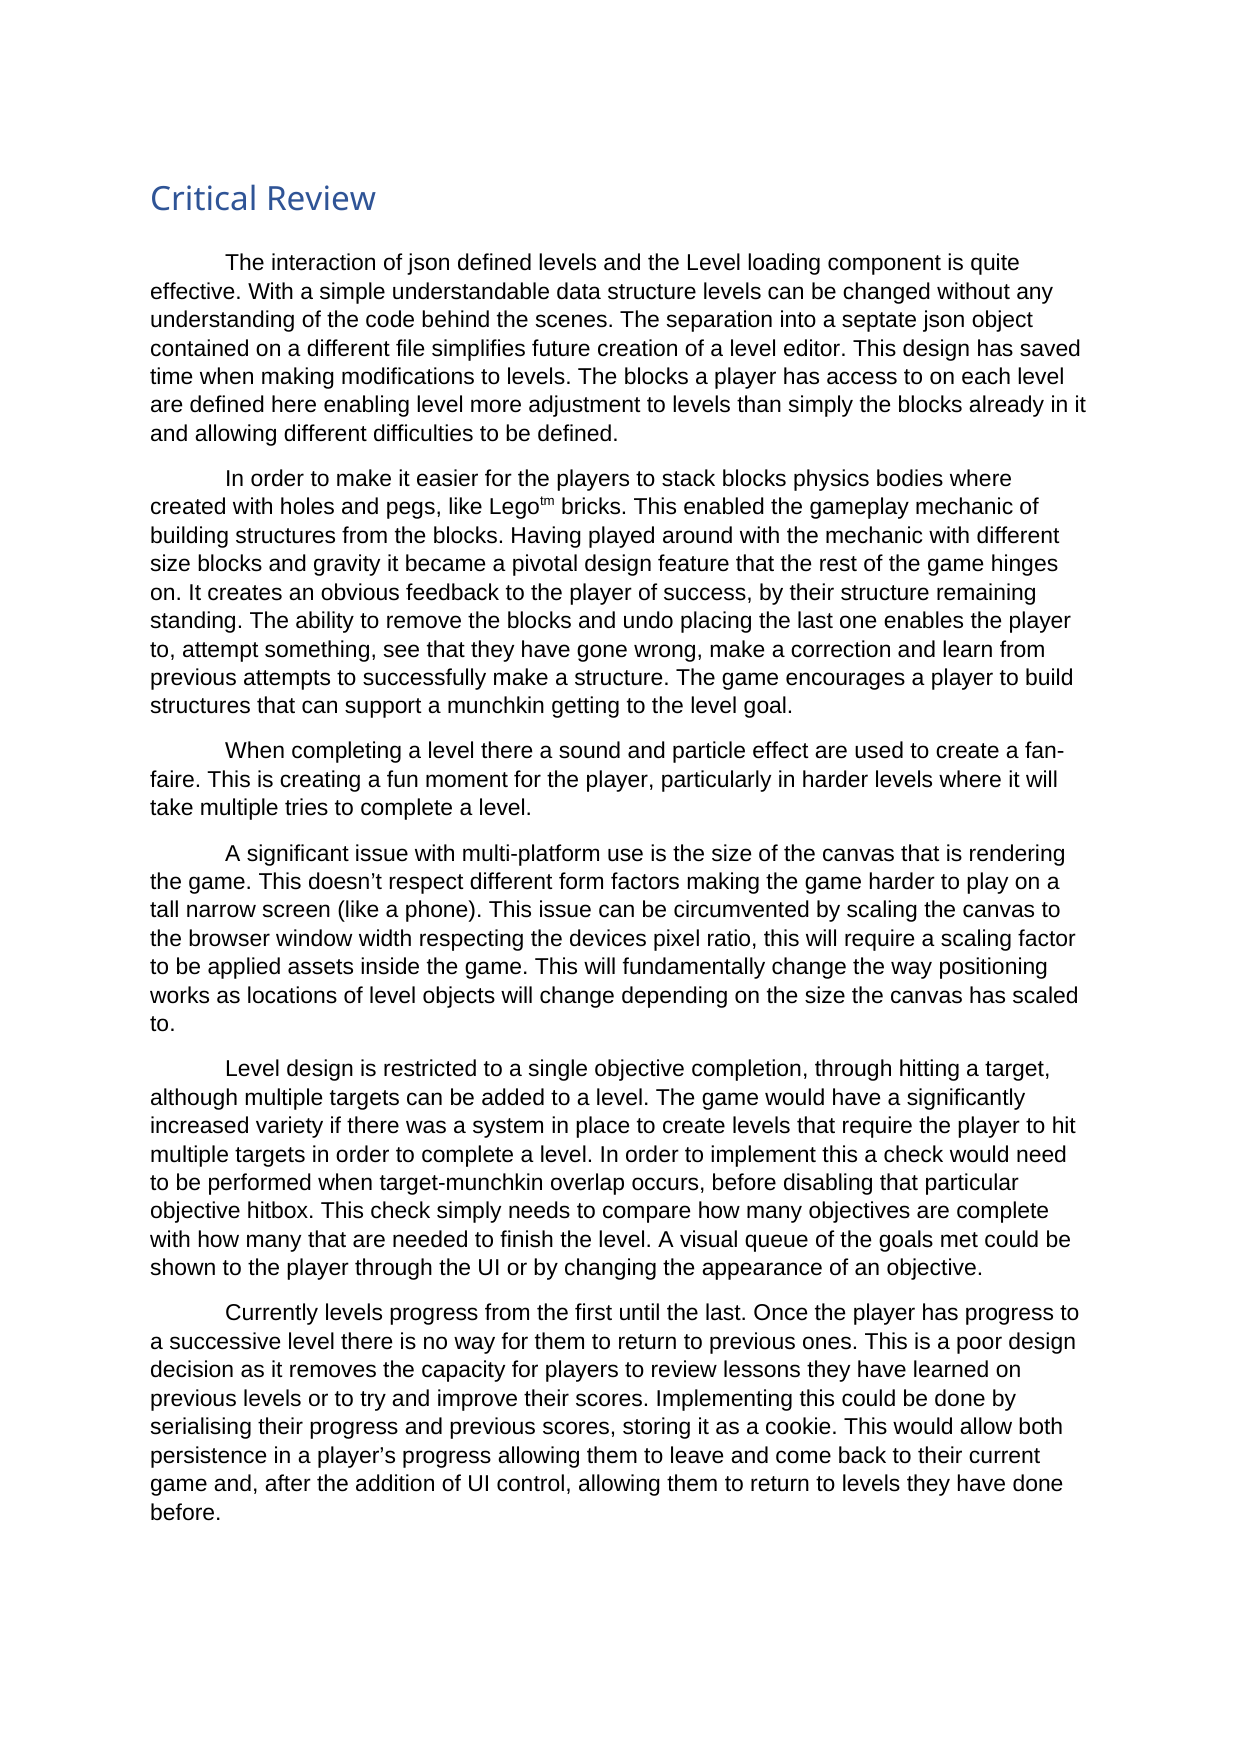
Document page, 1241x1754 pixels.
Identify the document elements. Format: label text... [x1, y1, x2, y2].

text In order to make it easier for the players to stack blocks physics bodies where created with holes and pegs, like Legotm bricks. This enabled the gameplay mechanic of building structures from the blocks. Having played around with the mechanic with different size blocks and gravity it became a pivotal design feature that the rest of the game hinges on. It creates an obvious feedback to the player of success, by their structure remaining standing. The ability to remove the blocks and undo placing the last one enables the player to, attempt something, see that they have gone wrong, make a correction and learn from previous attempts to successfully make a structure. The game encourages a player to build structures that can support a munchkin getting to the level goal. [150, 465, 1090, 719]
text Currently levels progress from the first until the last. Once the player has progress to a successive level there is no way for them to return to previous ones. This is a poor design decision as it removes the capacity for players to review lessons they have learned on previous levels or to try and improve their scores. Implementing this could be done by serialising their progress and previous scores, storing it as a cookie. This would allow both persistence in a player’s progress allowing them to leave and come back to their current game and, after the addition of UI control, allowing them to return to levels they have done before. [150, 1299, 1090, 1525]
text When completing a level there a sound and particle effect are used to create a fan-faire. This is creating a fun moment for the player, particularly in harder levels where it will take multiple tries to complete a level. [150, 737, 1090, 821]
subtitle Critical Review [150, 175, 1090, 220]
text The interaction of json defined levels and the Level loading component is quite effective. With a simple understandable data structure levels can be changed without any understanding of the code behind the scenes. The separation into a septate json object contained on a different file simplifies future creation of a level editor. This design has saved time when making modifications to levels. The blocks a player has access to on each level are defined here enabling level more adjustment to levels than simply the blocks already in it and allowing different difficulties to be defined. [150, 249, 1090, 446]
text Level design is restricted to a single objective completion, through hitting a target, although multiple targets can be added to a level. The game would have a significantly increased variety if there was a system in place to create levels that require the player to hit multiple targets in order to complete a level. In order to implement this a check would need to be performed when target-munchkin overlap occurs, before disabling that particular objective hitbox. This check simply needs to compare how many objectives are complete with how many that are needed to finish the level. A visual queue of the goals met could be shown to the player through the UI or by changing the appearance of an objective. [150, 1055, 1090, 1281]
text A significant issue with multi-platform use is the size of the canvas that is rendering the game. This doesn’t respect different form factors making the game harder to play on a tall narrow screen (like a phone). This issue can be circumvented by scaling the canvas to the browser window width respecting the devices pixel ratio, this will require a scaling factor to be applied assets inside the game. This will fundamentally change the way positioning works as locations of level objects will change depending on the size the canvas has scaled to. [150, 839, 1090, 1036]
